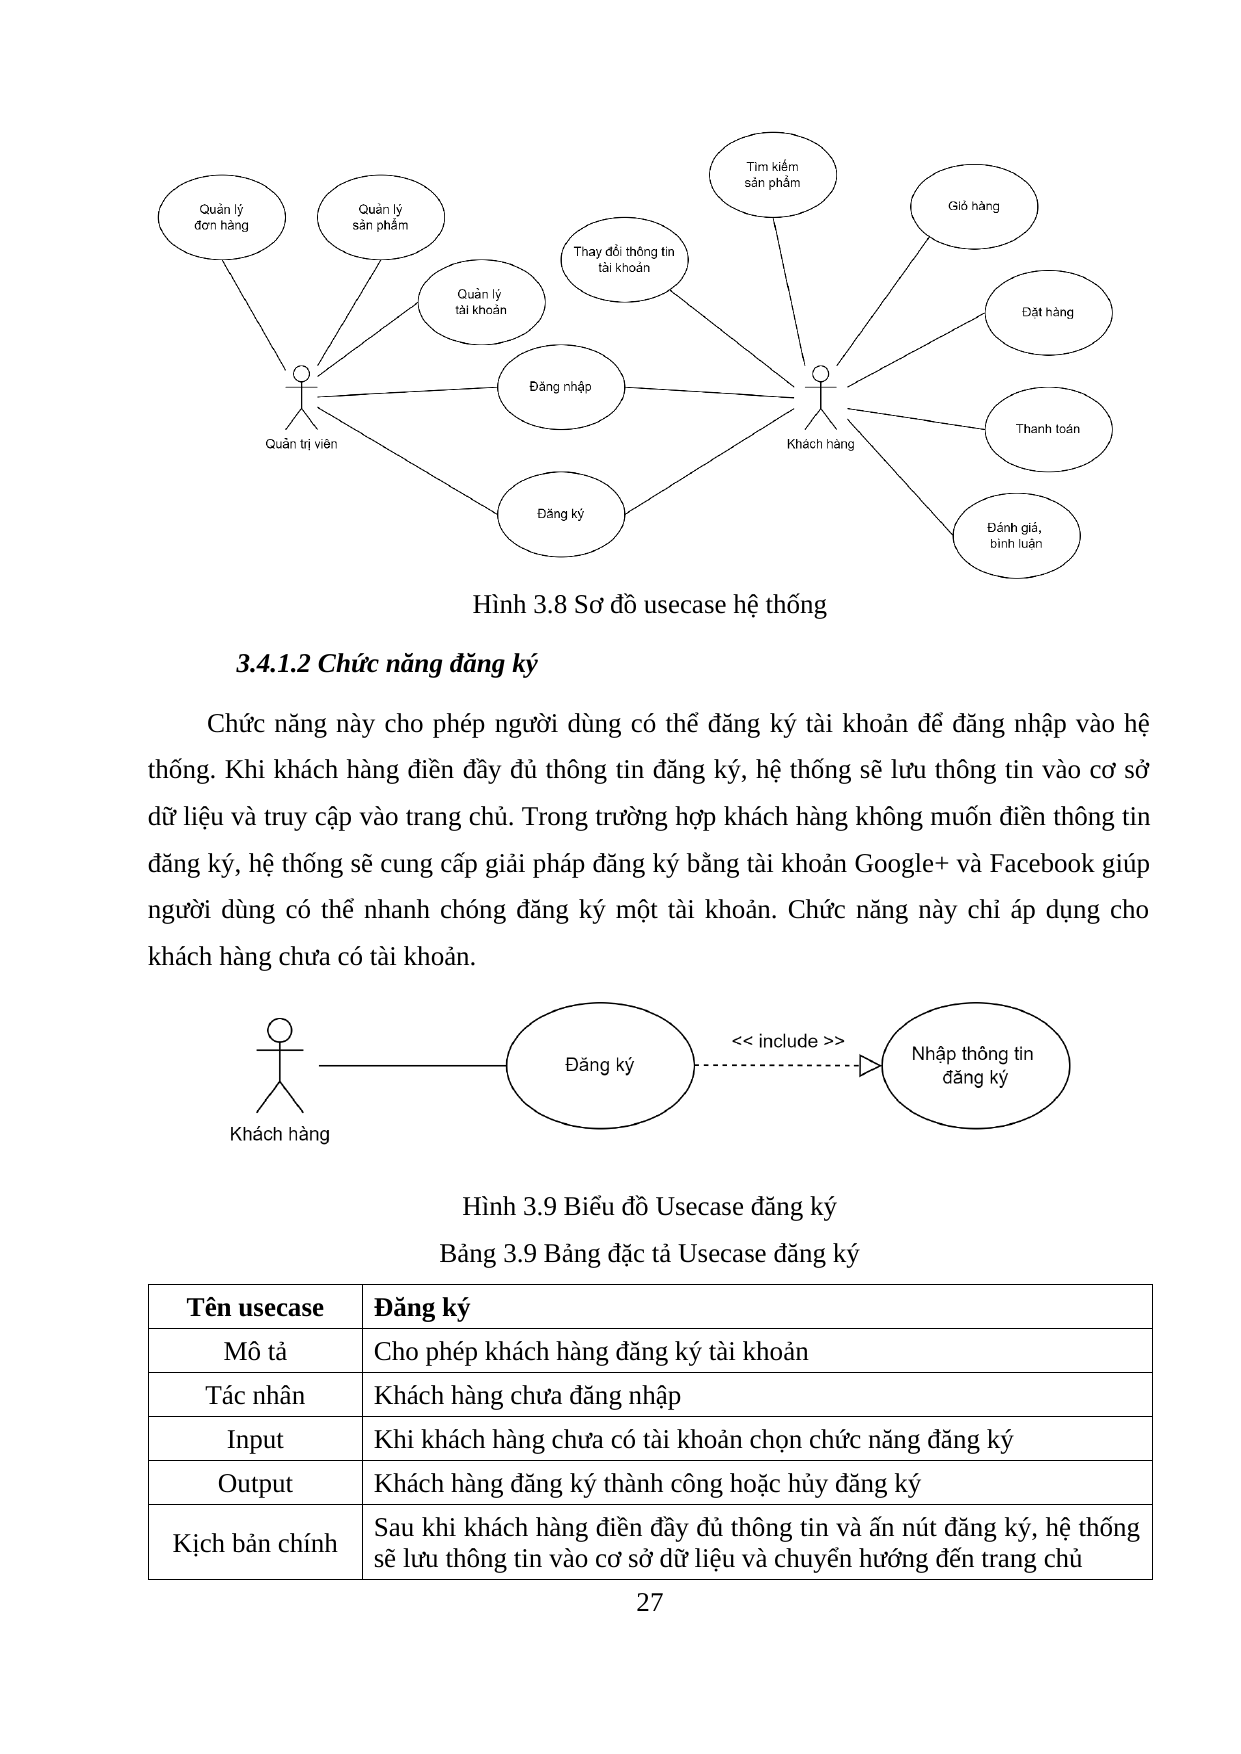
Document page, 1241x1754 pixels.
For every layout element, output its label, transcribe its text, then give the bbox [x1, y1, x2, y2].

subtitle Chức năng đăng ký [236, 648, 1152, 679]
table_cell Kịch bản chính [149, 1505, 362, 1579]
table_header Đăng ký [363, 1285, 1152, 1328]
picture [147, 121, 1123, 589]
table_cell Khách hàng đăng ký thành công hoặc hủy đăng ký [363, 1461, 1152, 1504]
table_cell Cho phép khách hàng đăng ký tài khoản [363, 1329, 1152, 1372]
table_cell Khách hàng chưa đăng nhập [363, 1373, 1152, 1416]
text Chức năng này cho phép người dùng có thể đăng ký tài khoản để đăng nhập vào hệ thống. Khi khách hàng điền đầy đủ thông tin đăng ký, hệ thống sẽ lưu thông tin vào cơ sở dữ liệu và truy cập vào trang chủ. Trong trường hợp khách hàng không muốn điền thông tin đăng ký, hệ thống sẽ cung cấp giải pháp đăng ký bằng tài khoản Google+ và Facebook giúp người dùng có thể nhanh chóng đăng ký một tài khoản. Chức năng này chỉ áp dụng cho khách hàng chưa có tài khoản. [148, 707, 1152, 971]
picture [213, 986, 1086, 1162]
table_cell Khi khách hàng chưa có tài khoản chọn chức năng đăng ký [363, 1417, 1152, 1460]
table_cell Output [149, 1461, 362, 1504]
table_cell Input [149, 1417, 362, 1460]
table_header Tên usecase [149, 1285, 362, 1328]
table_cell Mô tả [149, 1329, 362, 1372]
table_cell Tác nhân [149, 1373, 362, 1416]
table_cell Sau khi khách hàng điền đầy đủ thông tin và ấn nút đăng ký, hệ thống sẽ lưu thông tin vào cơ sở dữ liệu và chuyển hướng đến trang chủ [363, 1505, 1152, 1579]
